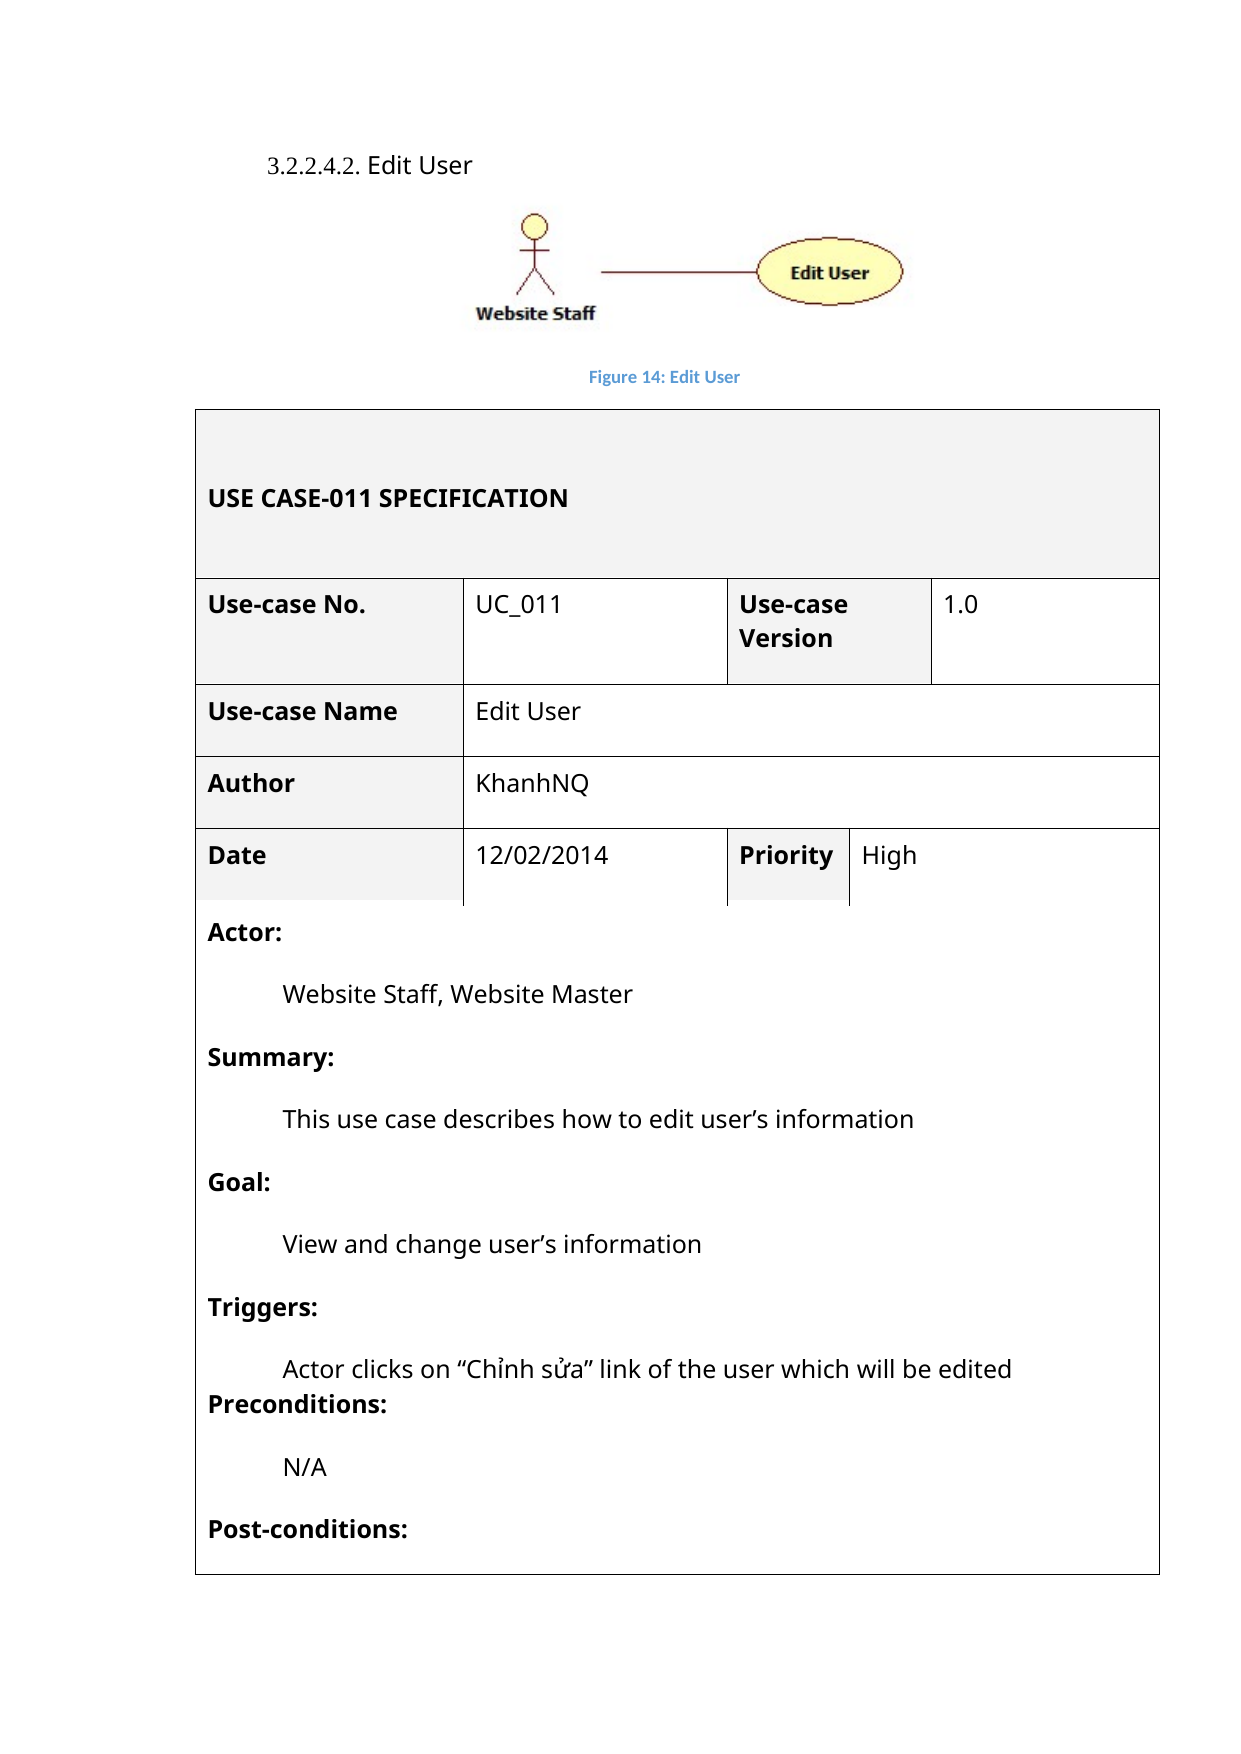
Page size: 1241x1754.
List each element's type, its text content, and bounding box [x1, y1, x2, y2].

table_cell Author [196, 757, 463, 828]
table_cell 12/02/2014 [464, 829, 727, 900]
table_cell Edit User [464, 685, 1159, 756]
table_cell Use-case Name [196, 685, 463, 756]
table_cell Use-case Version [728, 579, 931, 683]
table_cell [196, 906, 1159, 1574]
table_cell High [850, 829, 1159, 900]
table_header USE CASE-011 SPECIFICATION [196, 410, 1159, 577]
subtitle Edit User [267, 148, 1122, 181]
table_cell UC_011 [464, 579, 727, 683]
table_cell Date [196, 829, 463, 900]
table_cell KhanhNQ [464, 757, 1159, 828]
table_cell 1.0 [932, 579, 1159, 683]
picture [437, 181, 935, 364]
table_cell Use-case No. [196, 579, 463, 683]
table_cell Priority [728, 829, 849, 900]
